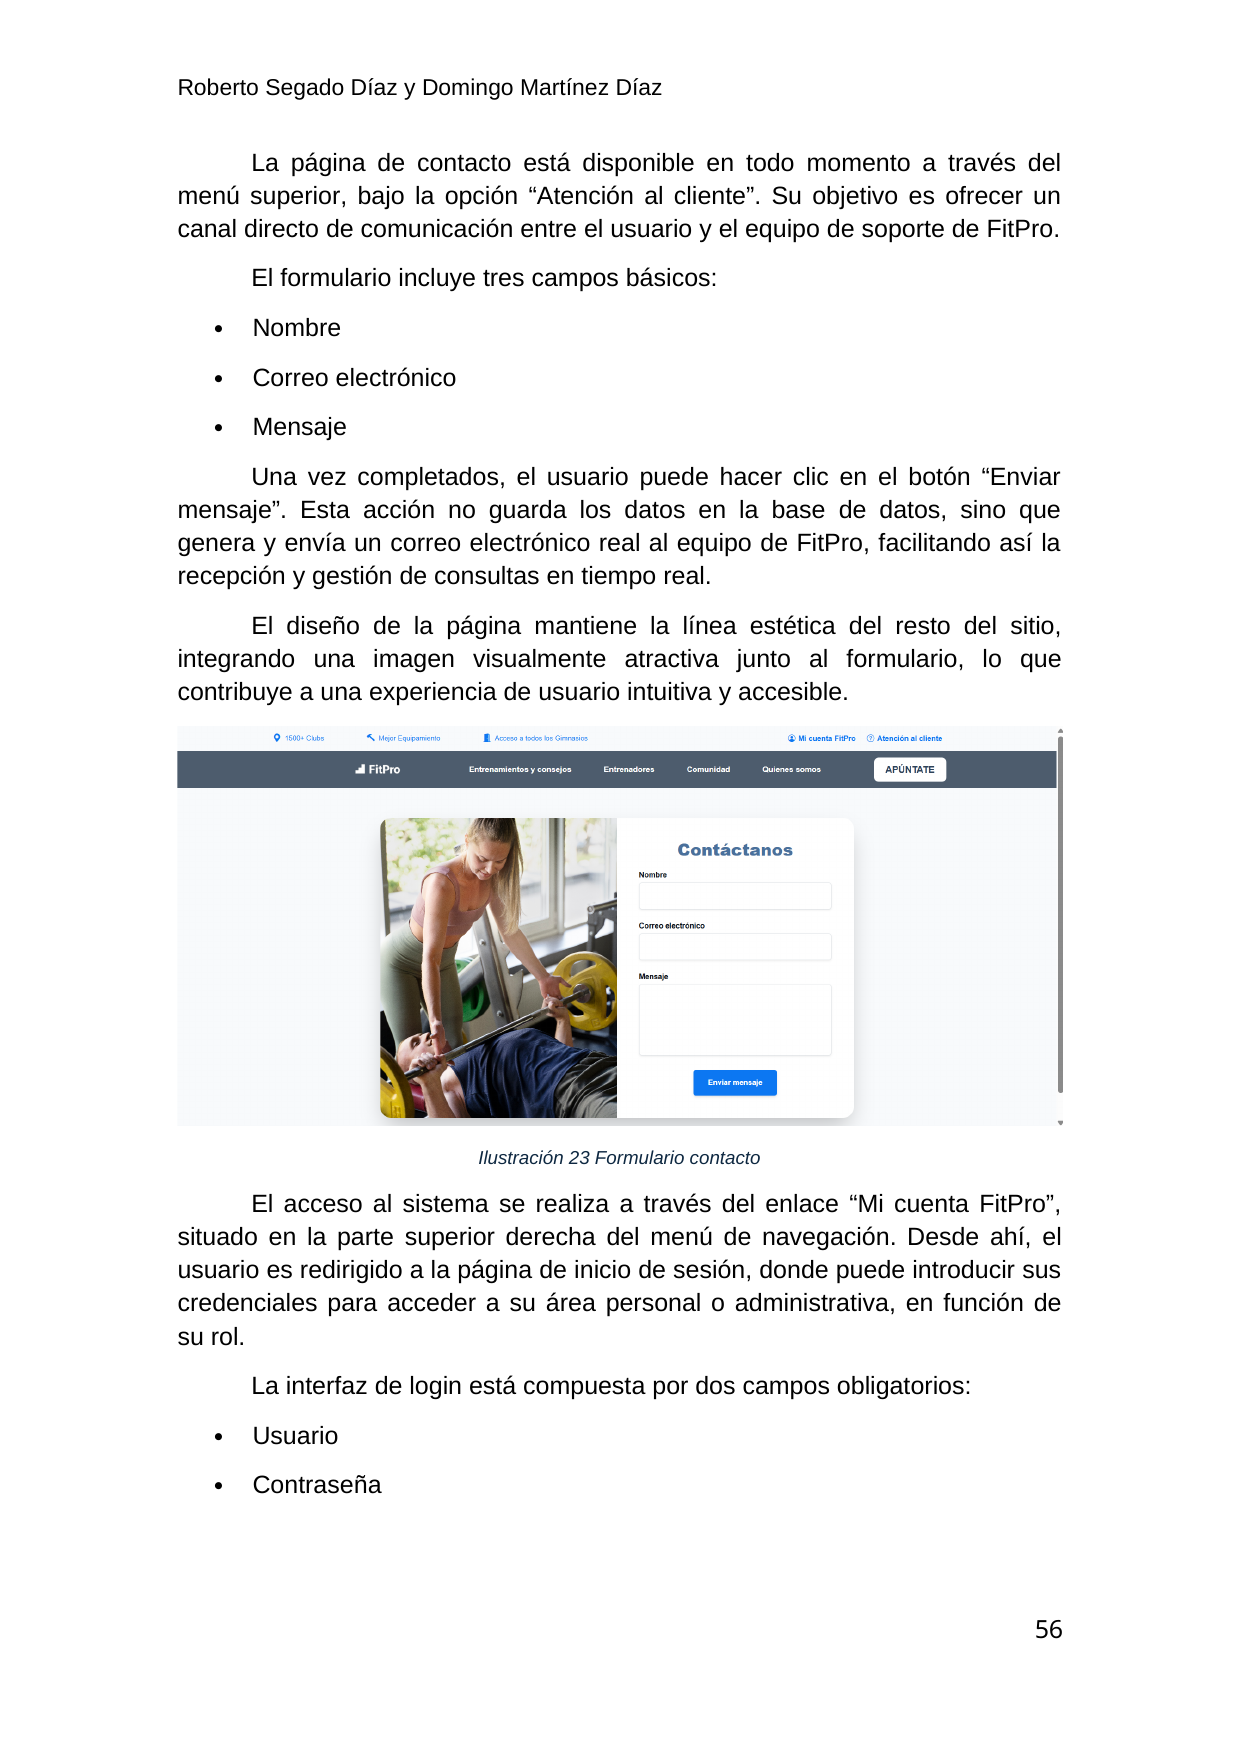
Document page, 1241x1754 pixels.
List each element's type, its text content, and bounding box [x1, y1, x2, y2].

text Una vez completados, el usuario puede hacer clic en el botón “Enviar mensaje”. Esta acción no guarda los datos en la base de datos, sino que genera y envía un correo electrónico real al equipo de FitPro, facilitando así la recepción y gestión de consultas en tiempo real. [177, 462, 1063, 590]
list Mensaje [215, 412, 1063, 441]
list Correo electrónico [215, 363, 1063, 391]
text La interfaz de login está compuesta por dos campos obligatorios: [177, 1371, 1063, 1400]
list Contraseña [215, 1471, 1063, 1499]
picture [177, 726, 1063, 1126]
text El diseño de la página mantiene la línea estética del resto del sitio, integrando una imagen visualmente atractiva junto al formulario, lo que contribuye a una experiencia de usuario intuitiva y accesible. [177, 611, 1063, 706]
text El acceso al sistema se realiza a través del enlace “Mi cuenta FitPro”, situado en la parte superior derecha del menú de navegación. Desde ahí, el usuario es redirigido a la página de inicio de sesión, donde puede introducir sus credenciales para acceder a su área personal o administrativa, en función de su rol. [177, 1189, 1063, 1350]
list Nombre [215, 313, 1063, 342]
text La página de contacto está disponible en todo momento a través del menú superior, bajo la opción “Atención al cliente”. Su objetivo es ofrecer un canal directo de comunicación entre el usuario y el equipo de soporte de FitPro. [177, 148, 1063, 242]
text Ilustración 23 Formulario contacto [177, 1147, 1063, 1168]
list Usuario [215, 1421, 1063, 1449]
text El formulario incluye tres campos básicos: [177, 263, 1063, 292]
